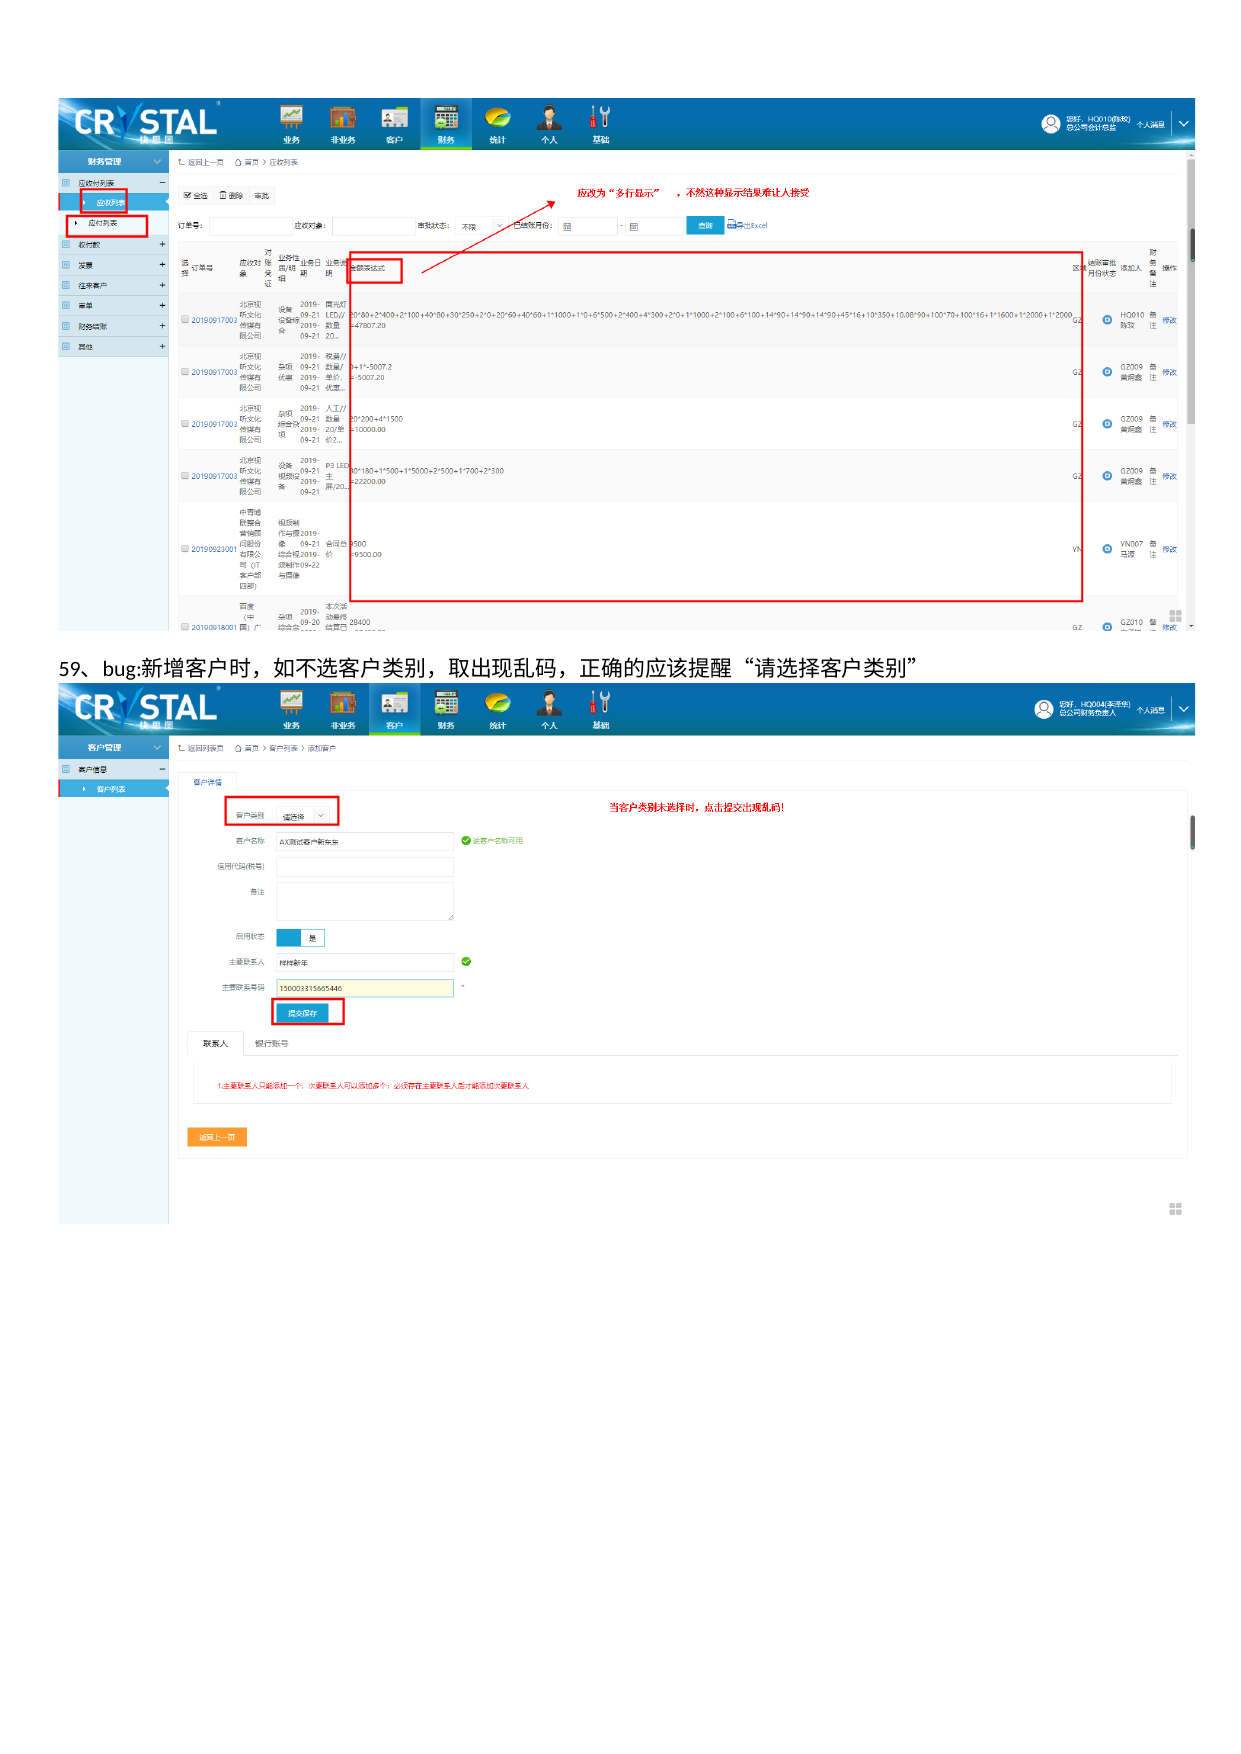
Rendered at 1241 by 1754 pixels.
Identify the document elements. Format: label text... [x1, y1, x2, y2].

picture [58, 98, 1196, 631]
list bug:新增客户时，如不选客户类别，取出现乱码，正确的应该提醒“请选择客户类别” [58, 651, 1196, 683]
picture [58, 683, 1196, 1224]
